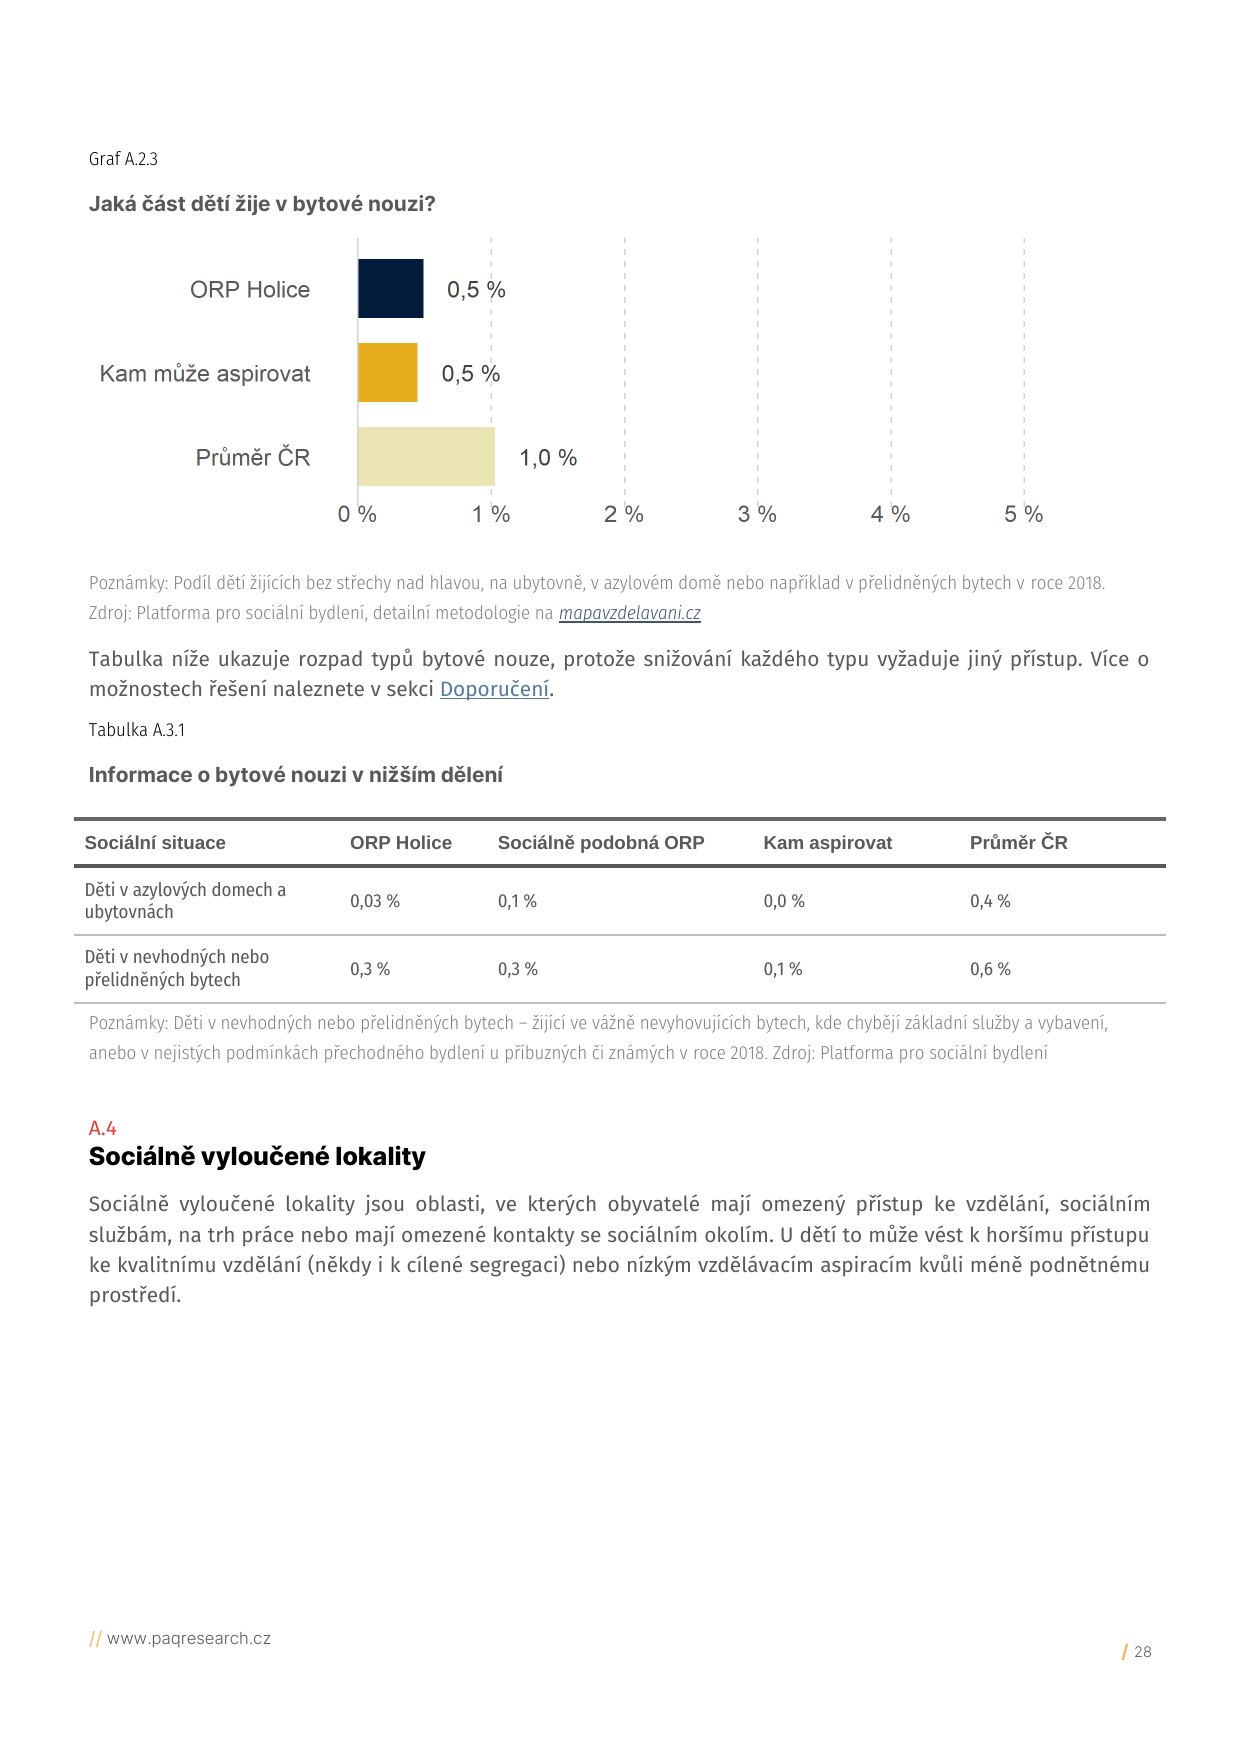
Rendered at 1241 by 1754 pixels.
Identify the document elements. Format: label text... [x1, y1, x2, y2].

text Informace o bytové nouzi v nižším dělení [89, 757, 1152, 787]
table_cell 0,1 % [487, 868, 753, 934]
table_cell 0,4 % [960, 868, 1166, 934]
table_cell 0,3 % [340, 936, 487, 1002]
picture [88, 216, 1139, 548]
text A.4 [89, 1111, 1152, 1141]
text Tabulka níže ukazuje rozpad typů bytové nouze, protože snižování každého typu vyžaduje jiný přístup. Více o možnostech řešení naleznete v sekci Doporučení. [89, 641, 1152, 702]
table_header Sociálně podobná ORP [487, 821, 753, 864]
table_header Průměr ČR [960, 821, 1166, 864]
table_cell Děti v nevhodných nebo přelidněných bytech [74, 936, 339, 1002]
table_cell 0,03 % [340, 868, 487, 934]
subtitle Sociálně vyloučené lokality [89, 1141, 1152, 1172]
table_header Sociální situace [74, 821, 339, 864]
table_cell 0,3 % [487, 936, 753, 1002]
text Sociálně vyloučené lokality jsou oblasti, ve kterých obyvatelé mají omezený přístup ke vzdělání, sociálním službám, na trh práce nebo mají omezené kontakty se sociálním okolím. U dětí to může vést k horšímu přístupu ke kvalitnímu vzdělání (někdy i k cílené segregaci) nebo nízkým vzdělávacím aspiracím kvůli méně podnětnému prostředí. [89, 1187, 1152, 1308]
table_cell 0,1 % [753, 936, 959, 1002]
text Poznámky: Podíl dětí žijících bez střechy nad hlavou, na ubytovně, v azylovém domě nebo například v přelidněných bytech v roce 2018. Zdroj: Platforma pro sociální bydlení, detailní metodologie na mapavzdelavani.cz [89, 564, 1152, 625]
table_cell Děti v azylových domech a ubytovnách [74, 868, 339, 934]
text Jaká část dětí žije v bytové nouzi? [89, 186, 1152, 216]
text Graf A.2.3 [89, 148, 1152, 170]
table_cell 0,0 % [753, 868, 959, 934]
table_header ORP Holice [340, 821, 487, 864]
text Tabulka A.3.1 [89, 718, 1152, 741]
table_cell 0,6 % [960, 936, 1166, 1002]
table_header Kam aspirovat [753, 821, 959, 864]
text Poznámky: Děti v nevhodných nebo přelidněných bytech – žijící ve vážně nevyhovujících bytech, kde chybějí základní služby a vybavení, anebo v nejistých podmínkách přechodného bydlení u příbuzných či známých v roce 2018. Zdroj: Platforma pro sociální bydlení [89, 1004, 1152, 1064]
